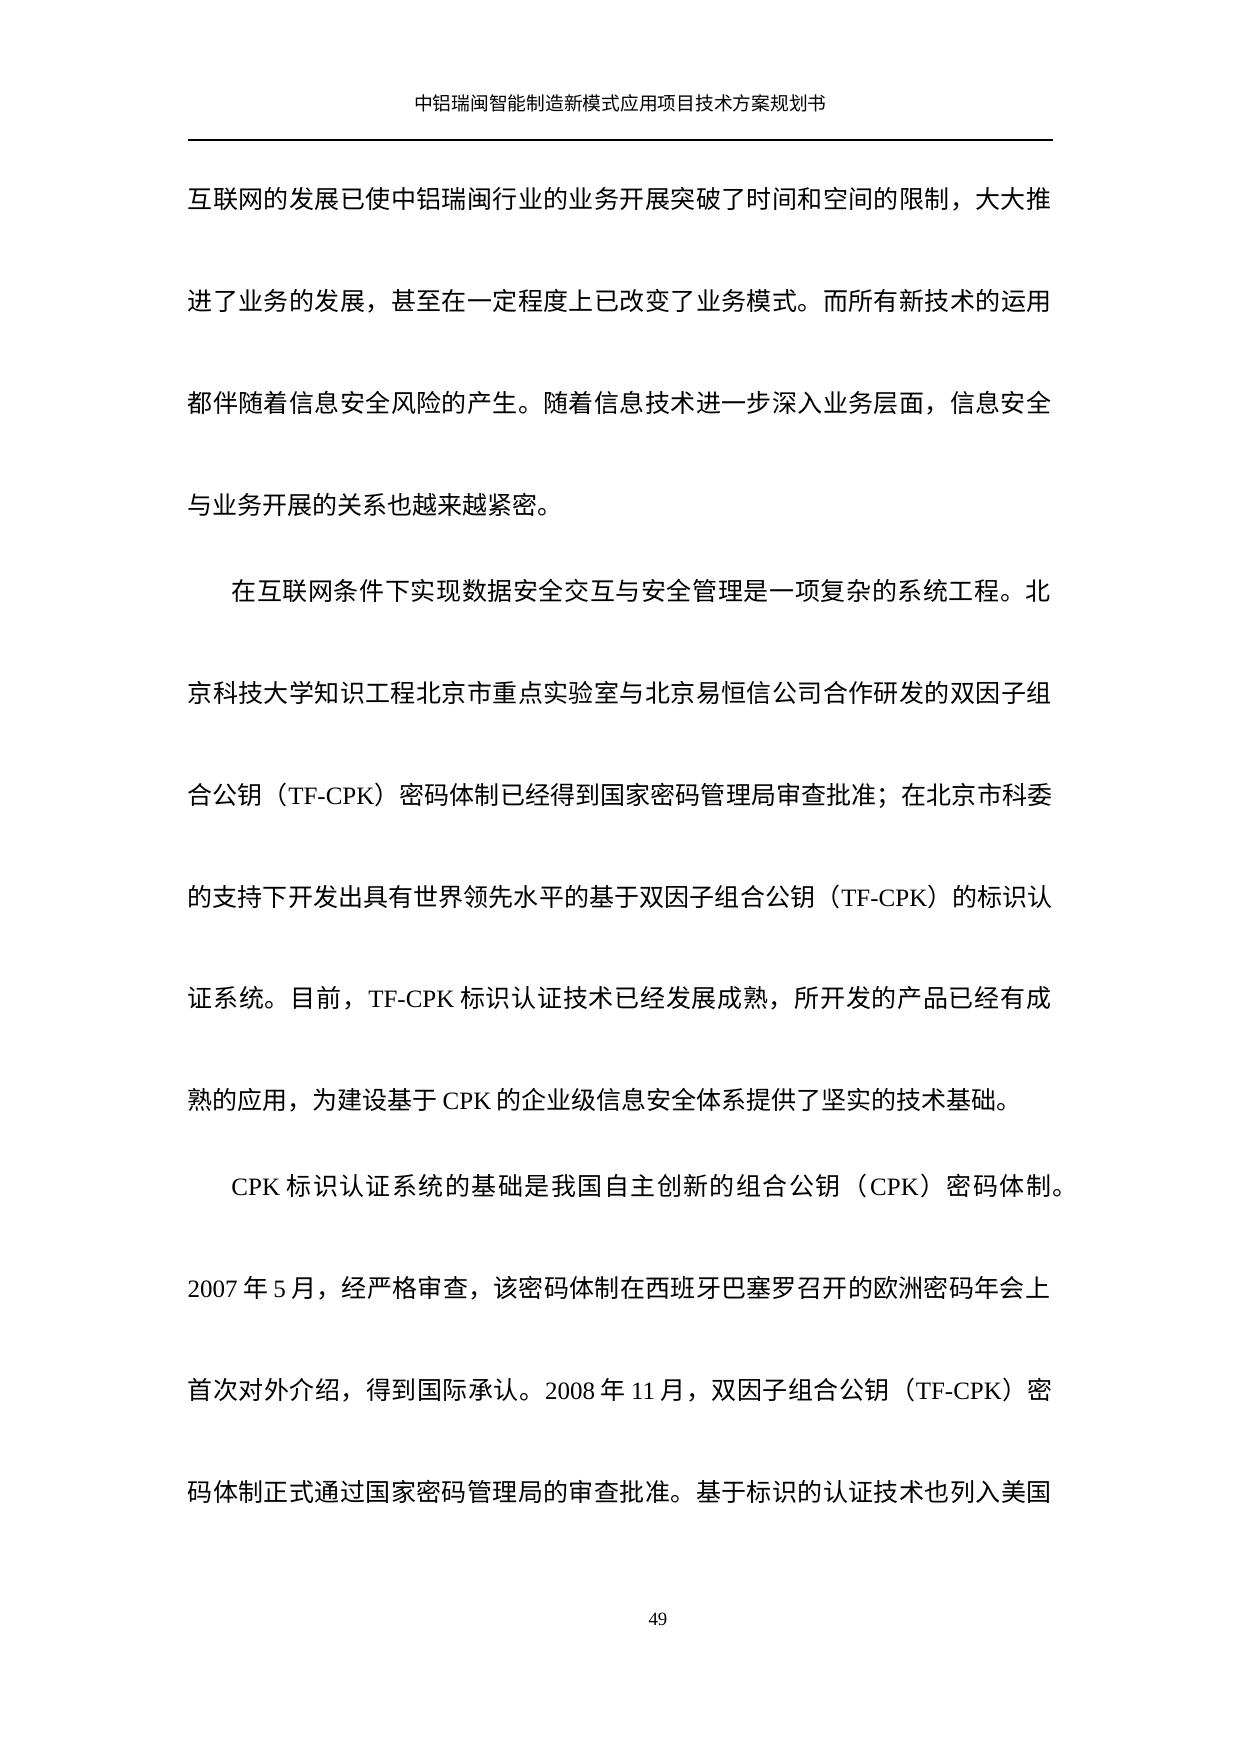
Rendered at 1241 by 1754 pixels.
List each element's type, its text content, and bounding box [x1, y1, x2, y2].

text 在互联网条件下实现数据安全交互与安全管理是一项复杂的系统工程。北京科技大学知识工程北京市重点实验室与北京易恒信公司合作研发的双因子组合公钥（TF-CPK）密码体制已经得到国家密码管理局审查批准；在北京市科委的支持下开发出具有世界领先水平的基于双因子组合公钥（TF-CPK）的标识认证系统。目前，TF-CPK标识认证技术已经发展成熟，所开发的产品已经有成熟的应用，为建设基于CPK的企业级信息安全体系提供了坚实的技术基础。 [187, 556, 1053, 1133]
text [187, 1151, 1053, 1524]
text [187, 164, 1053, 537]
